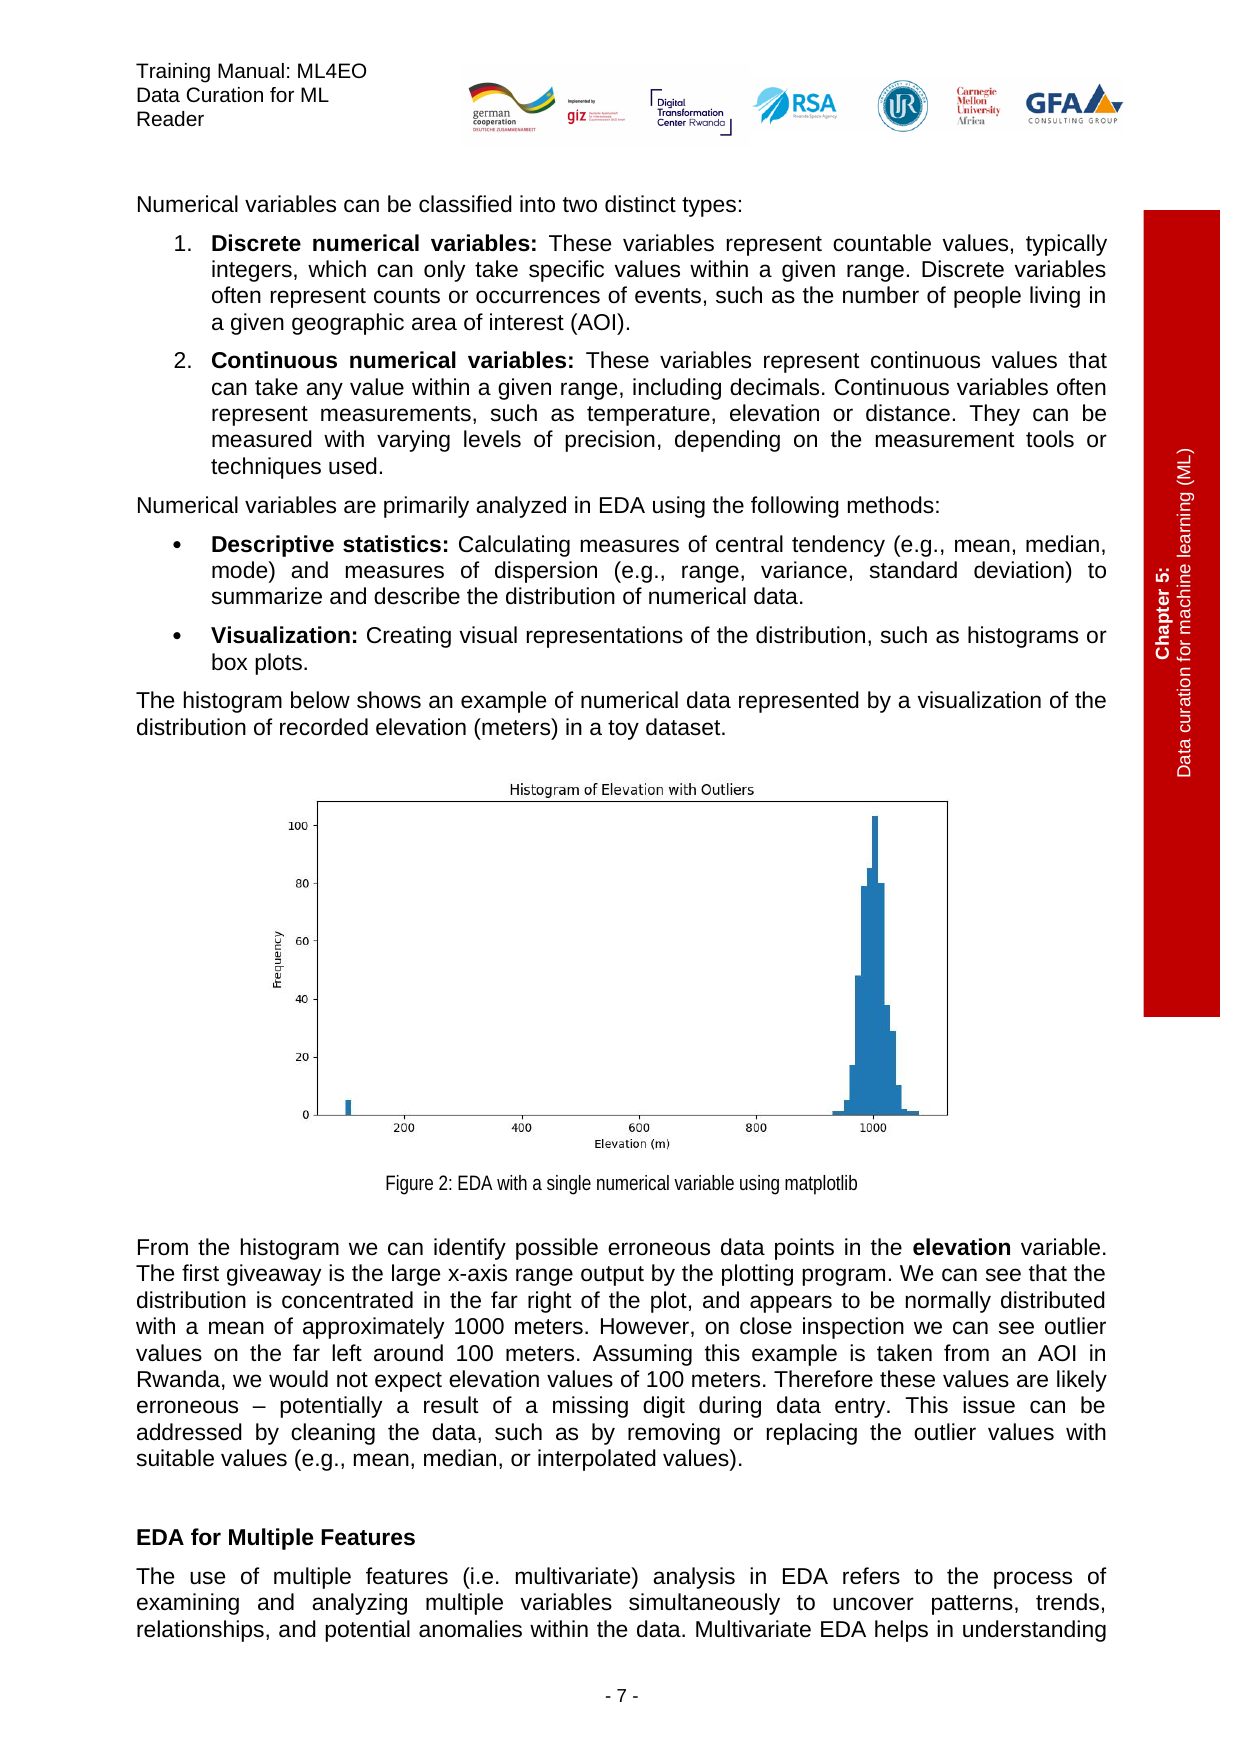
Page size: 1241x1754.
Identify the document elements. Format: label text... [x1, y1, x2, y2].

text EDA for Multiple Features [136, 1524, 1107, 1550]
text Figure 2: EDA with a single numerical variable using matplotlib [136, 1171, 1107, 1195]
picture [215, 752, 1028, 1159]
list Descriptive statistics: Calculating measures of central tendency (e.g., mean, median, mode) and measures of dispersion (e.g., range, variance, standard deviation) to summarize and describe the distribution of numerical data. [173, 531, 1107, 609]
list Discrete numerical variables: These variables represent countable values, typically integers, which can only take specific values within a given range. Discrete variables often represent counts or occurrences of events, such as the number of people living in a given geographic area of interest (AOI). [173, 229, 1107, 335]
text Numerical variables can be classified into two distinct types: [136, 191, 1107, 217]
list Continuous numerical variables: These variables represent continuous values that can take any value within a given range, including decimals. Continuous variables often represent measurements, such as temperature, elevation or distance. They can be measured with varying levels of precision, depending on the measurement tools or techniques used. [173, 347, 1107, 479]
text From the histogram we can identify possible erroneous data points in the elevation variable. The first giveaway is the large x-axis range output by the plotting program. We can see that the distribution is concentrated in the far right of the plot, and appears to be normally distributed with a mean of approximately 1000 meters. However, on close inspection we can see outlier values on the far left around 100 meters. Assuming this example is taken from an AOI in Rwanda, we would not expect elevation values of 100 meters. Therefore these values are likely erroneous – potentially a result of a missing digit during data entry. This issue can be addressed by cleaning the data, such as by removing or replacing the outlier values with suitable values (e.g., mean, median, or interpolated values). [136, 1234, 1107, 1471]
text The histogram below shows an example of numerical data represented by a visualization of the distribution of recorded elevation (meters) in a toy dataset. [136, 687, 1107, 740]
picture [459, 63, 1125, 148]
text Numerical variables are primarily analyzed in EDA using the following methods: [136, 492, 1107, 518]
list Visualization: Creating visual representations of the distribution, such as histograms or box plots. [173, 622, 1107, 675]
